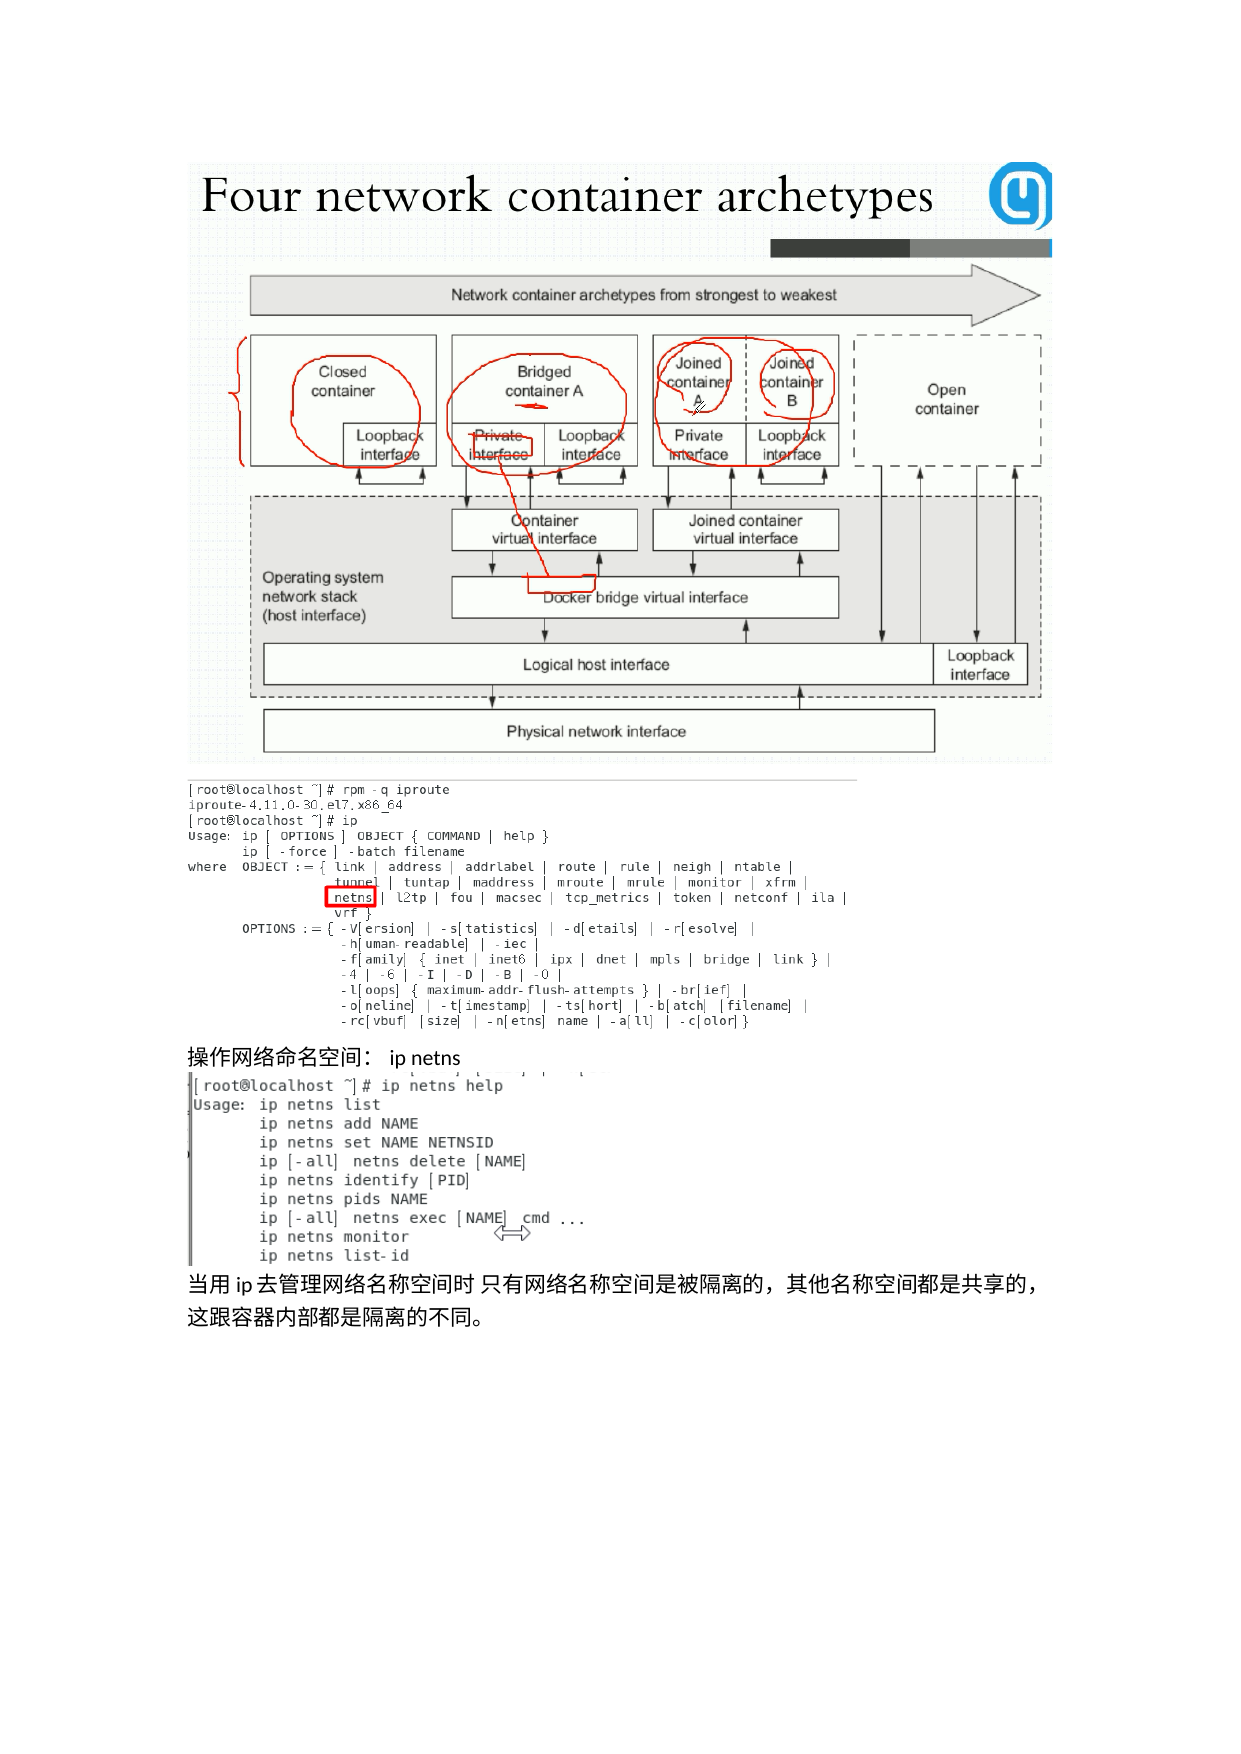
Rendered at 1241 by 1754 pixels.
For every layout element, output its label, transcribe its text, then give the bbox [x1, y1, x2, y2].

picture [187, 1072, 613, 1266]
text 当用ip去管理网络名称空间时 只有网络名称空间是被隔离的，其他名称空间都是共享的，这跟容器内部都是隔离的不同。 [187, 1267, 1053, 1332]
text 操作网络命名空间： ip netns [187, 1039, 1053, 1072]
picture [187, 162, 1053, 764]
picture [187, 779, 858, 1029]
